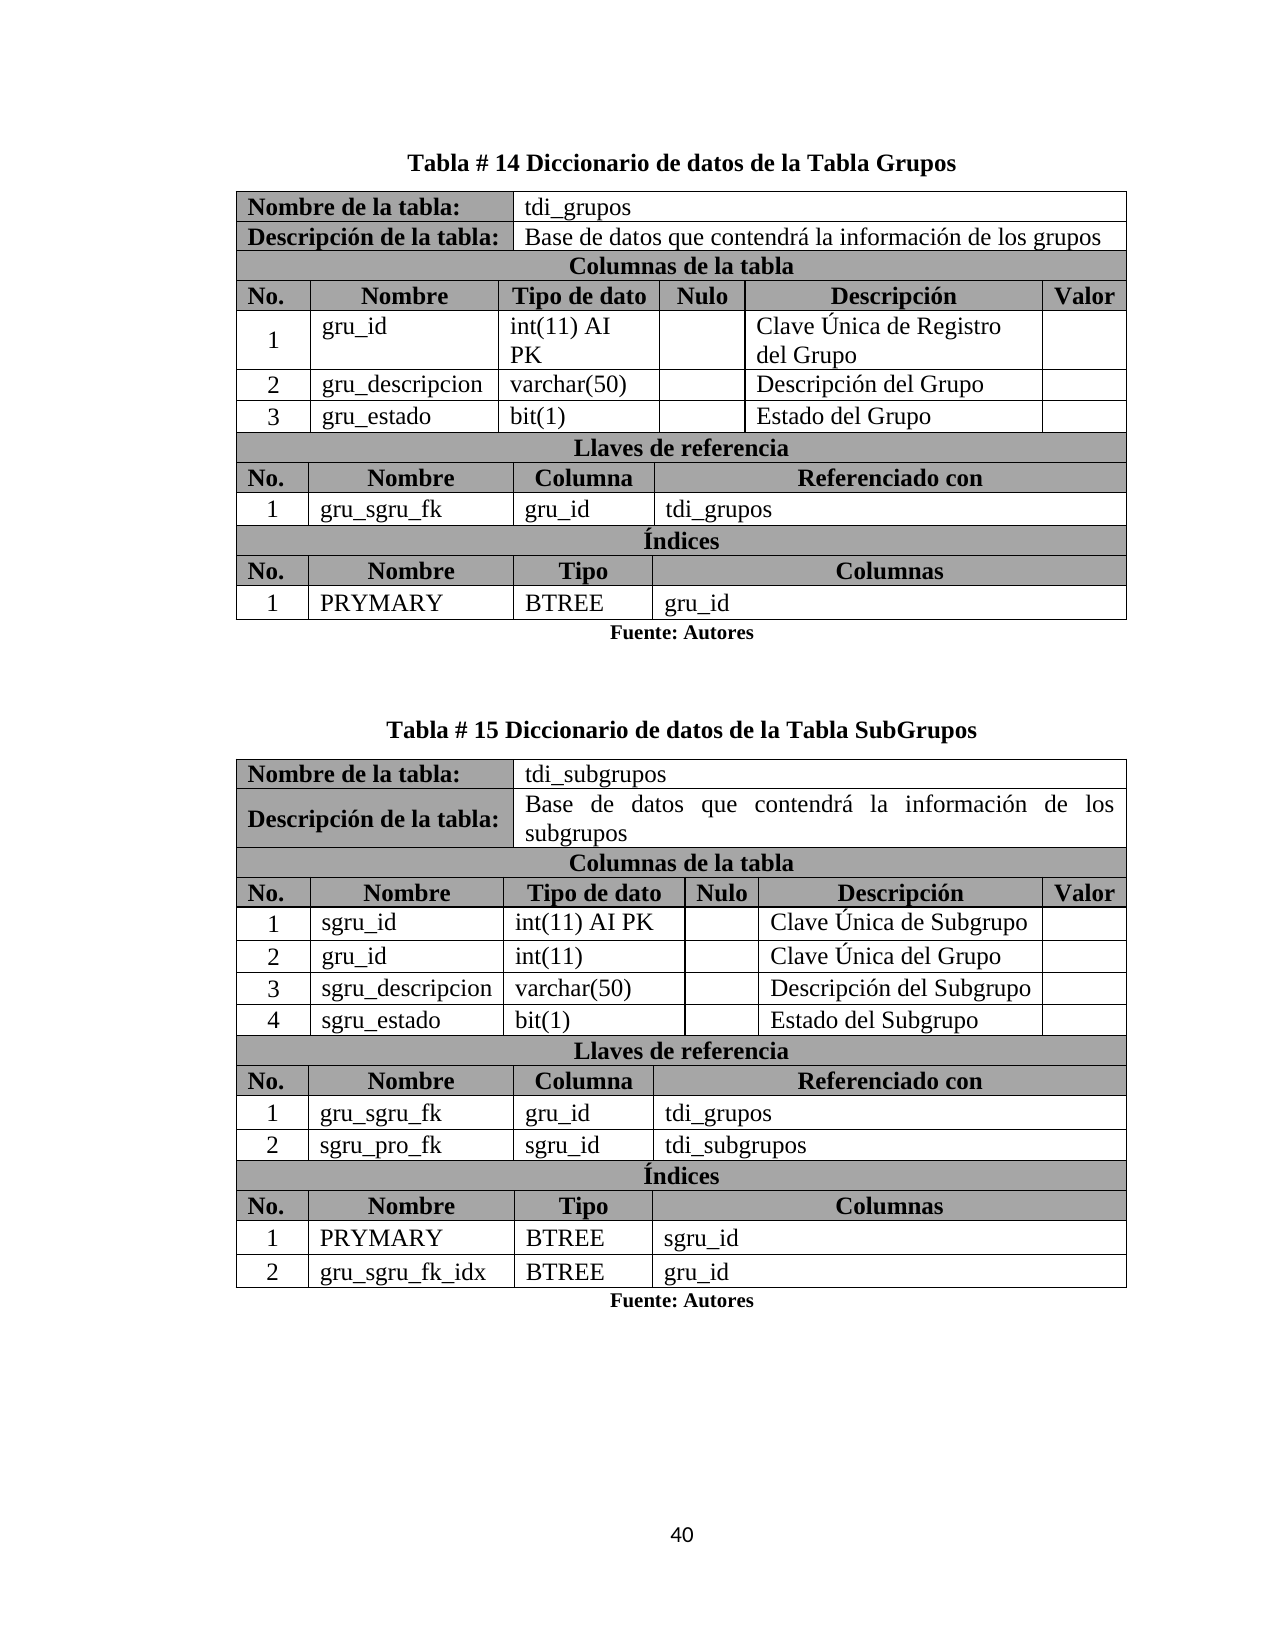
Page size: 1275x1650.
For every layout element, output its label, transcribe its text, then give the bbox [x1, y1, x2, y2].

table_cell Nulo [686, 878, 758, 906]
table_header Nombre de la tabla: [237, 760, 513, 788]
table_cell PRYMARY [309, 1221, 514, 1254]
table_cell 2 [237, 941, 310, 972]
table_cell No. [237, 1191, 308, 1220]
table_cell tdi_subgrupos [654, 1130, 1126, 1160]
table_cell gru_descripcion [311, 370, 498, 400]
table_cell Estado del Subgrupo [759, 1005, 1042, 1035]
table_cell Tipo [514, 556, 652, 585]
table_cell 1 [237, 1221, 308, 1254]
table_cell int(11) [504, 941, 684, 972]
table_cell Descripción [746, 281, 1042, 310]
table_cell Columna [514, 463, 654, 492]
table_cell gru_id [653, 586, 1126, 618]
table_cell 1 [237, 311, 310, 368]
table_cell 1 [237, 1096, 308, 1129]
table_cell gru_id [514, 1096, 653, 1129]
table_cell BTREE [515, 1221, 652, 1254]
table_cell sgru_estado [311, 1005, 503, 1035]
table_cell Nombre [311, 281, 498, 310]
table_cell Columnas de la tabla [237, 251, 1126, 280]
table_cell Valor [1043, 281, 1126, 310]
table_cell gru_sgru_fk [309, 1096, 513, 1129]
table_cell 2 [237, 1255, 308, 1287]
table_cell Estado del Grupo [746, 401, 1042, 432]
table_cell Columnas [653, 556, 1126, 585]
table_cell PRYMARY [309, 586, 513, 618]
table_cell [1043, 1005, 1126, 1035]
table_cell Nombre [309, 463, 513, 492]
table_cell No. [237, 556, 308, 585]
table_cell [660, 370, 744, 400]
table_cell 1 [237, 908, 310, 940]
table_cell bit(1) [499, 401, 659, 432]
table_cell sgru_id [653, 1221, 1126, 1254]
text Fuente: Autores [236, 1288, 1127, 1312]
table_cell 1 [237, 493, 308, 525]
table_cell int(11) AI PK [504, 908, 684, 940]
table_cell Columnas [653, 1191, 1126, 1220]
table_cell [686, 973, 758, 1004]
table_cell Tipo [515, 1191, 652, 1220]
table_cell Llaves de referencia [237, 1036, 1126, 1065]
table_cell Índices [237, 526, 1126, 555]
table_cell bit(1) [504, 1005, 684, 1035]
table_cell Clave Única del Grupo [759, 941, 1042, 972]
table_cell varchar(50) [504, 973, 684, 1004]
table_cell tdi_grupos [655, 493, 1126, 525]
table_cell [660, 401, 744, 432]
table_cell Nombre [309, 1191, 514, 1220]
table_cell Columnas de la tabla [237, 848, 1126, 877]
table_cell No. [237, 1066, 308, 1095]
table_cell Descripción del Grupo [746, 370, 1042, 400]
table_cell No. [237, 878, 310, 906]
table_cell 2 [237, 370, 310, 400]
table_cell Índices [237, 1161, 1126, 1190]
table_cell Base de datos que contendrá la información de los grupos [514, 222, 1126, 250]
table_header Nombre de la tabla: [237, 192, 513, 221]
table_cell varchar(50) [499, 370, 659, 400]
table_cell gru_id [311, 941, 503, 972]
table_cell 3 [237, 973, 310, 1004]
table_cell [1043, 908, 1126, 940]
table_cell [686, 941, 758, 972]
table_cell 2 [237, 1130, 308, 1160]
table_cell [1043, 311, 1126, 368]
table_cell [1043, 973, 1126, 1004]
table_cell Nombre [309, 1066, 513, 1095]
table_cell Referenciado con [654, 1066, 1126, 1095]
table_cell [1043, 401, 1126, 432]
table_cell gru_sgru_fk [309, 493, 513, 525]
text Tabla # 15 Diccionario de datos de la Tabla SubGrupos [236, 715, 1127, 744]
table_cell 3 [237, 401, 310, 432]
table_header tdi_subgrupos [514, 760, 1126, 788]
table_cell Nombre [311, 878, 503, 906]
table_cell [686, 1005, 758, 1035]
table_cell sgru_id [514, 1130, 653, 1160]
table_cell sgru_id [311, 908, 503, 940]
text Fuente: Autores [236, 620, 1127, 644]
table_cell [660, 311, 744, 368]
table_cell Nombre [309, 556, 513, 585]
table_cell Nulo [660, 281, 744, 310]
table_cell Llaves de referencia [237, 433, 1126, 462]
table_cell Base de datos que contendrá la información de los subgrupos [514, 789, 1126, 847]
table_cell gru_id [653, 1255, 1126, 1287]
table_cell Descripción [759, 878, 1042, 906]
table_cell Clave Única de Subgrupo [759, 908, 1042, 940]
table_cell 4 [237, 1005, 310, 1035]
table_header tdi_grupos [514, 192, 1126, 221]
table_cell gru_sgru_fk_idx [309, 1255, 514, 1287]
table_cell BTREE [514, 586, 652, 618]
table_cell sgru_descripcion [311, 973, 503, 1004]
table_cell gru_estado [311, 401, 498, 432]
table_cell Tipo de dato [499, 281, 659, 310]
table_cell int(11) AI PK [499, 311, 659, 368]
table_cell sgru_pro_fk [309, 1130, 513, 1160]
table_cell Tipo de dato [504, 878, 684, 906]
table_cell [686, 908, 758, 940]
table_cell [1043, 941, 1126, 972]
table_cell Descripción del Subgrupo [759, 973, 1042, 1004]
table_cell No. [237, 463, 308, 492]
table_cell Descripción de la tabla: [237, 222, 513, 250]
table_cell 1 [237, 586, 308, 618]
table_cell Valor [1043, 878, 1126, 906]
table_cell No. [237, 281, 310, 310]
table_cell gru_id [311, 311, 498, 368]
table_cell [1043, 370, 1126, 400]
text Tabla # 14 Diccionario de datos de la Tabla Grupos [236, 148, 1127, 176]
table_cell BTREE [515, 1255, 652, 1287]
table_cell Clave Única de Registro del Grupo [746, 311, 1042, 368]
table_cell tdi_grupos [654, 1096, 1126, 1129]
table_cell Descripción de la tabla: [237, 789, 513, 847]
table_cell gru_id [514, 493, 654, 525]
table_cell Referenciado con [655, 463, 1126, 492]
table_cell Columna [514, 1066, 653, 1095]
